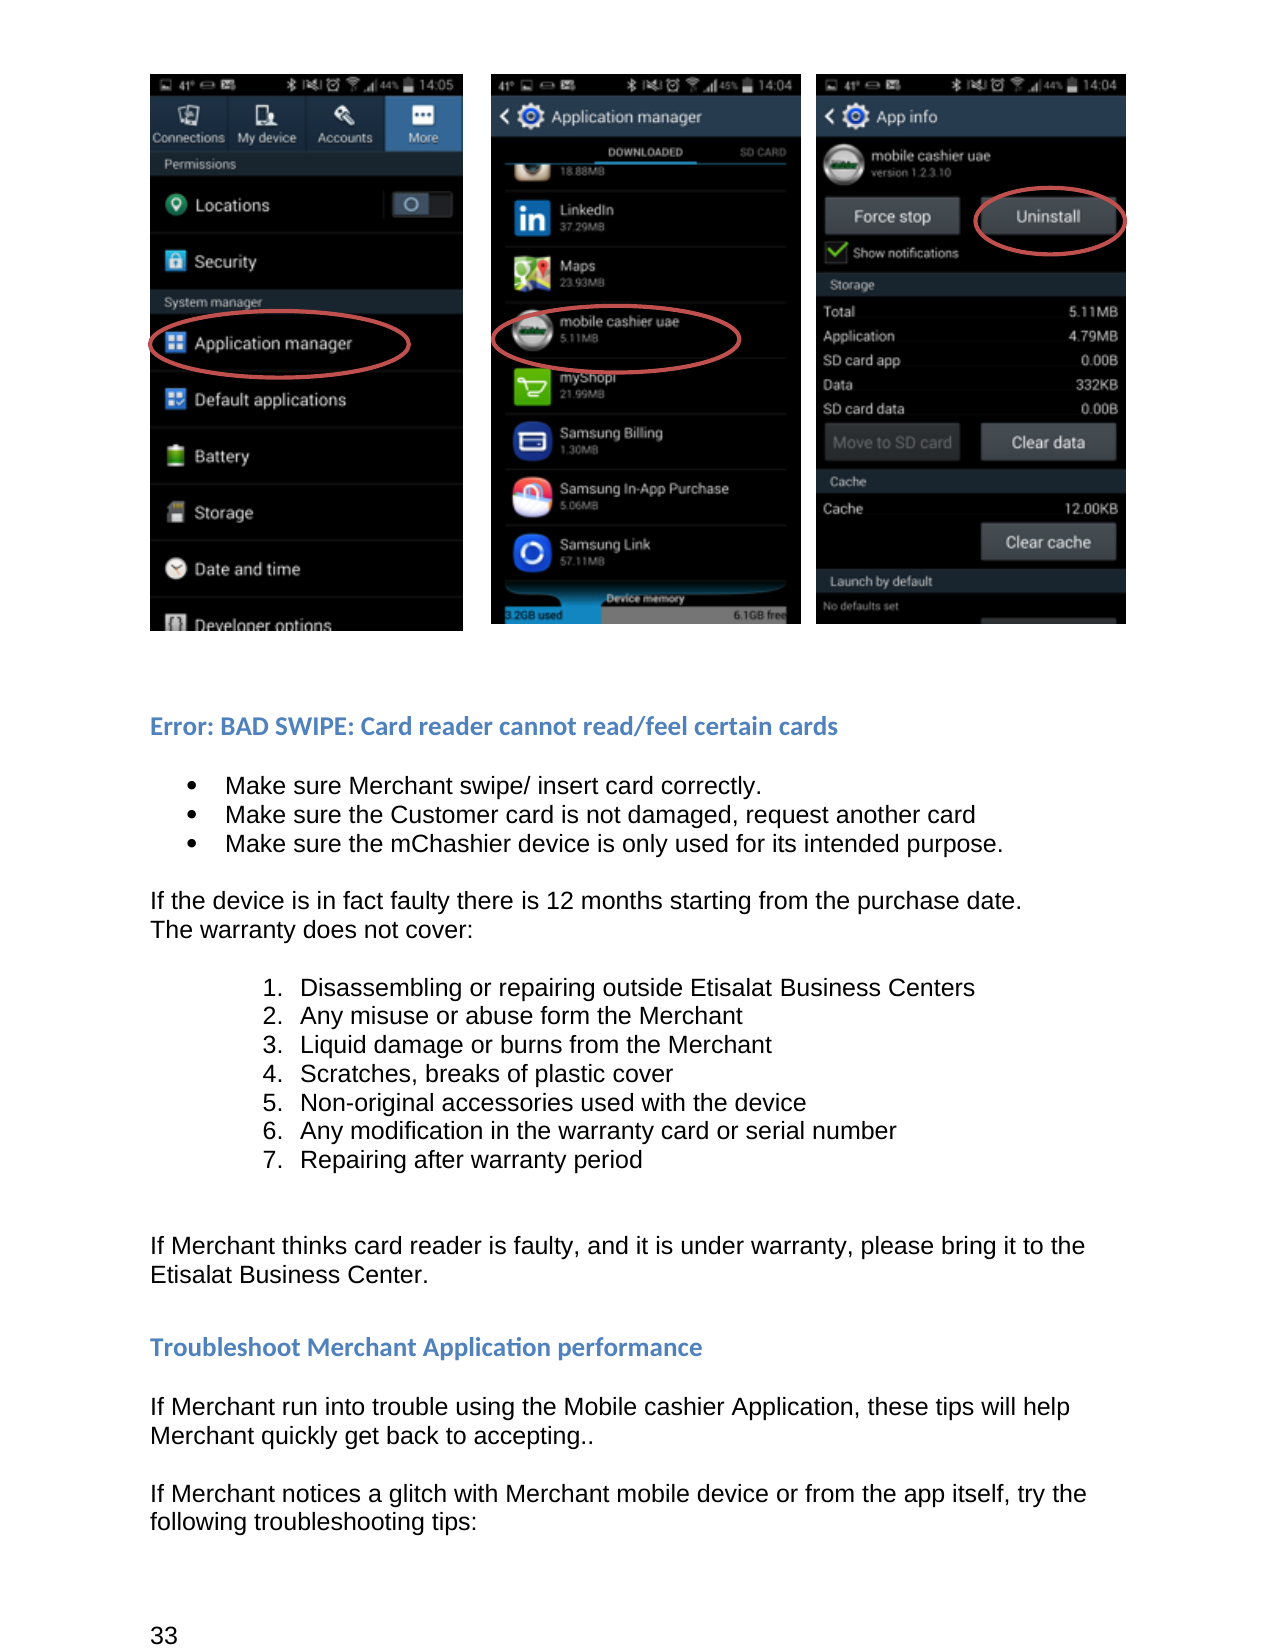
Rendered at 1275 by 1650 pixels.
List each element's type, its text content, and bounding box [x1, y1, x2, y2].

list Disassembling or repairing outside Etisalat Business Centers [262, 973, 1125, 1001]
list Any modification in the warranty card or serial number [262, 1116, 1125, 1145]
picture [491, 74, 801, 624]
list Make sure the mChashier device is only used for its intended purpose. [187, 829, 1125, 858]
picture [153, 314, 406, 375]
picture [496, 308, 737, 370]
text If the device is in fact faulty there is 12 months starting from the purchase date. [150, 886, 1125, 915]
subtitle Troubleshoot Merchant Application performance [150, 1331, 1125, 1363]
subtitle Error: BAD SWIPE: Card reader cannot read/feel certain cards [150, 709, 1125, 742]
list Liquid damage or burns from the Merchant [262, 1030, 1125, 1059]
list Non-original accessories used with the device [262, 1088, 1125, 1116]
text The warranty does not cover: [150, 915, 1125, 944]
list Make sure the Customer card is not damaged, request another card [187, 800, 1125, 829]
text If Merchant thinks card reader is faulty, and it is under warranty, please bring it to the Etisalat Business Center. [150, 1231, 1125, 1289]
list Make sure Merchant swipe/ insert card correctly. [187, 771, 1125, 800]
list Scratches, breaks of plastic cover [262, 1059, 1125, 1088]
picture [978, 190, 1122, 252]
list Repairing after warranty period [262, 1145, 1125, 1174]
text If Merchant run into trouble using the Mobile cashier Application, these tips will help Merchant quickly get back to accepting.. [150, 1392, 1125, 1450]
text If Merchant notices a glitch with Merchant mobile device or from the app itself, try the following troubleshooting tips: [150, 1478, 1125, 1536]
picture [150, 74, 463, 631]
list Any misuse or abuse form the Merchant [262, 1001, 1125, 1030]
picture [816, 74, 1126, 624]
